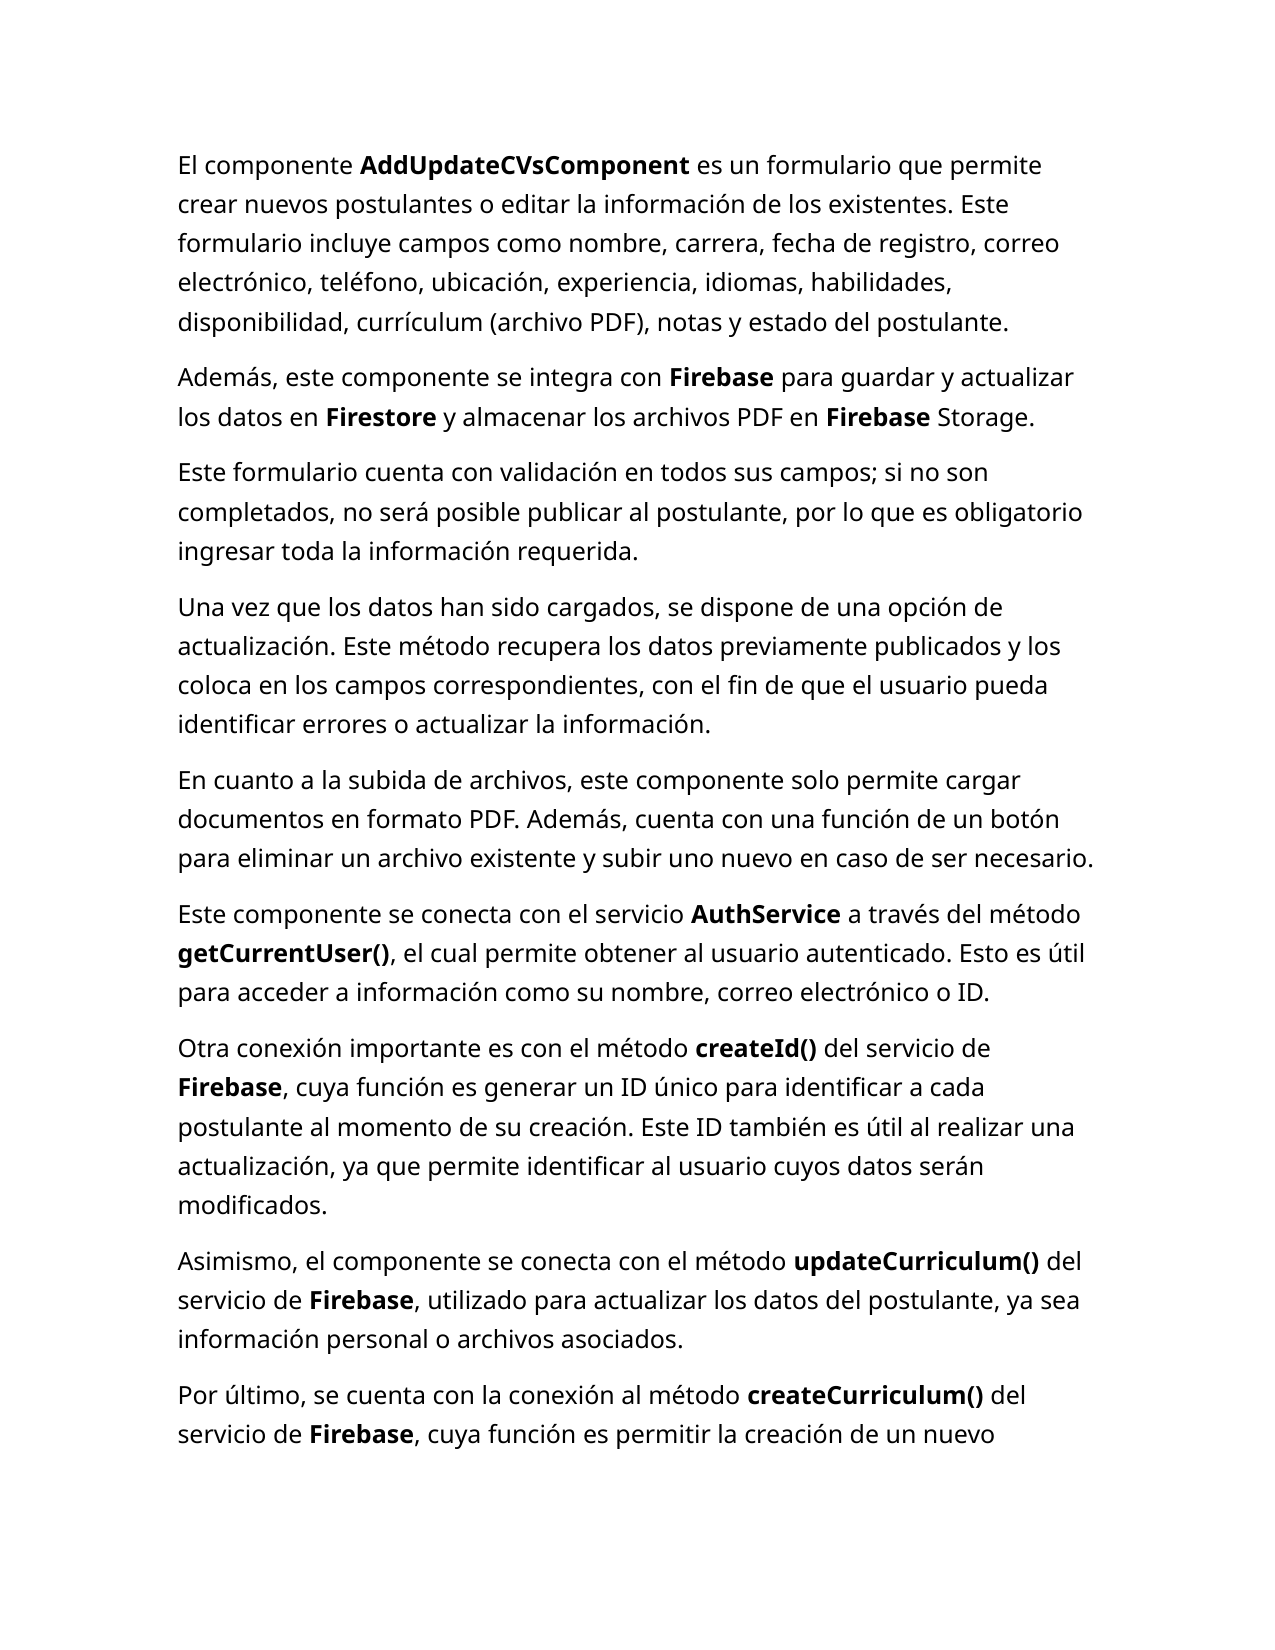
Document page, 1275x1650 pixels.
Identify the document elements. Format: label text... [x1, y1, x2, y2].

text Este formulario cuenta con validación en todos sus campos; si no son completados, no será posible publicar al postulante, por lo que es obligatorio ingresar toda la información requerida. [177, 455, 1098, 567]
text El componente AddUpdateCVsComponent es un formulario que permite crear nuevos postulantes o editar la información de los existentes. Este formulario incluye campos como nombre, carrera, fecha de registro, correo electrónico, teléfono, ubicación, experiencia, idiomas, habilidades, disponibilidad, currículum (archivo PDF), notas y estado del postulante. [177, 148, 1098, 338]
text Este componente se conecta con el servicio AuthService a través del método getCurrentUser(), el cual permite obtener al usuario autenticado. Esto es útil para acceder a información como su nombre, correo electrónico o ID. [177, 897, 1098, 1009]
text Una vez que los datos han sido cargados, se dispone de una opción de actualización. Este método recupera los datos previamente publicados y los coloca en los campos correspondientes, con el fin de que el usuario pueda identificar errores o actualizar la información. [177, 589, 1098, 741]
text Además, este componente se integra con Firebase para guardar y actualizar los datos en Firestore y almacenar los archivos PDF en Firebase Storage. [177, 360, 1098, 433]
text Asimismo, el componente se conecta con el método updateCurriculum() del servicio de Firebase, utilizado para actualizar los datos del postulante, ya sea información personal o archivos asociados. [177, 1243, 1098, 1356]
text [177, 1378, 1098, 1451]
text En cuanto a la subida de archivos, este componente solo permite cargar documentos en formato PDF. Además, cuenta con una función de un botón para eliminar un archivo existente y subir uno nuevo en caso de ser necesario. [177, 763, 1098, 875]
text Otra conexión importante es con el método createId() del servicio de Firebase, cuya función es generar un ID único para identificar a cada postulante al momento de su creación. Este ID también es útil al realizar una actualización, ya que permite identificar al usuario cuyos datos serán modificados. [177, 1031, 1098, 1222]
